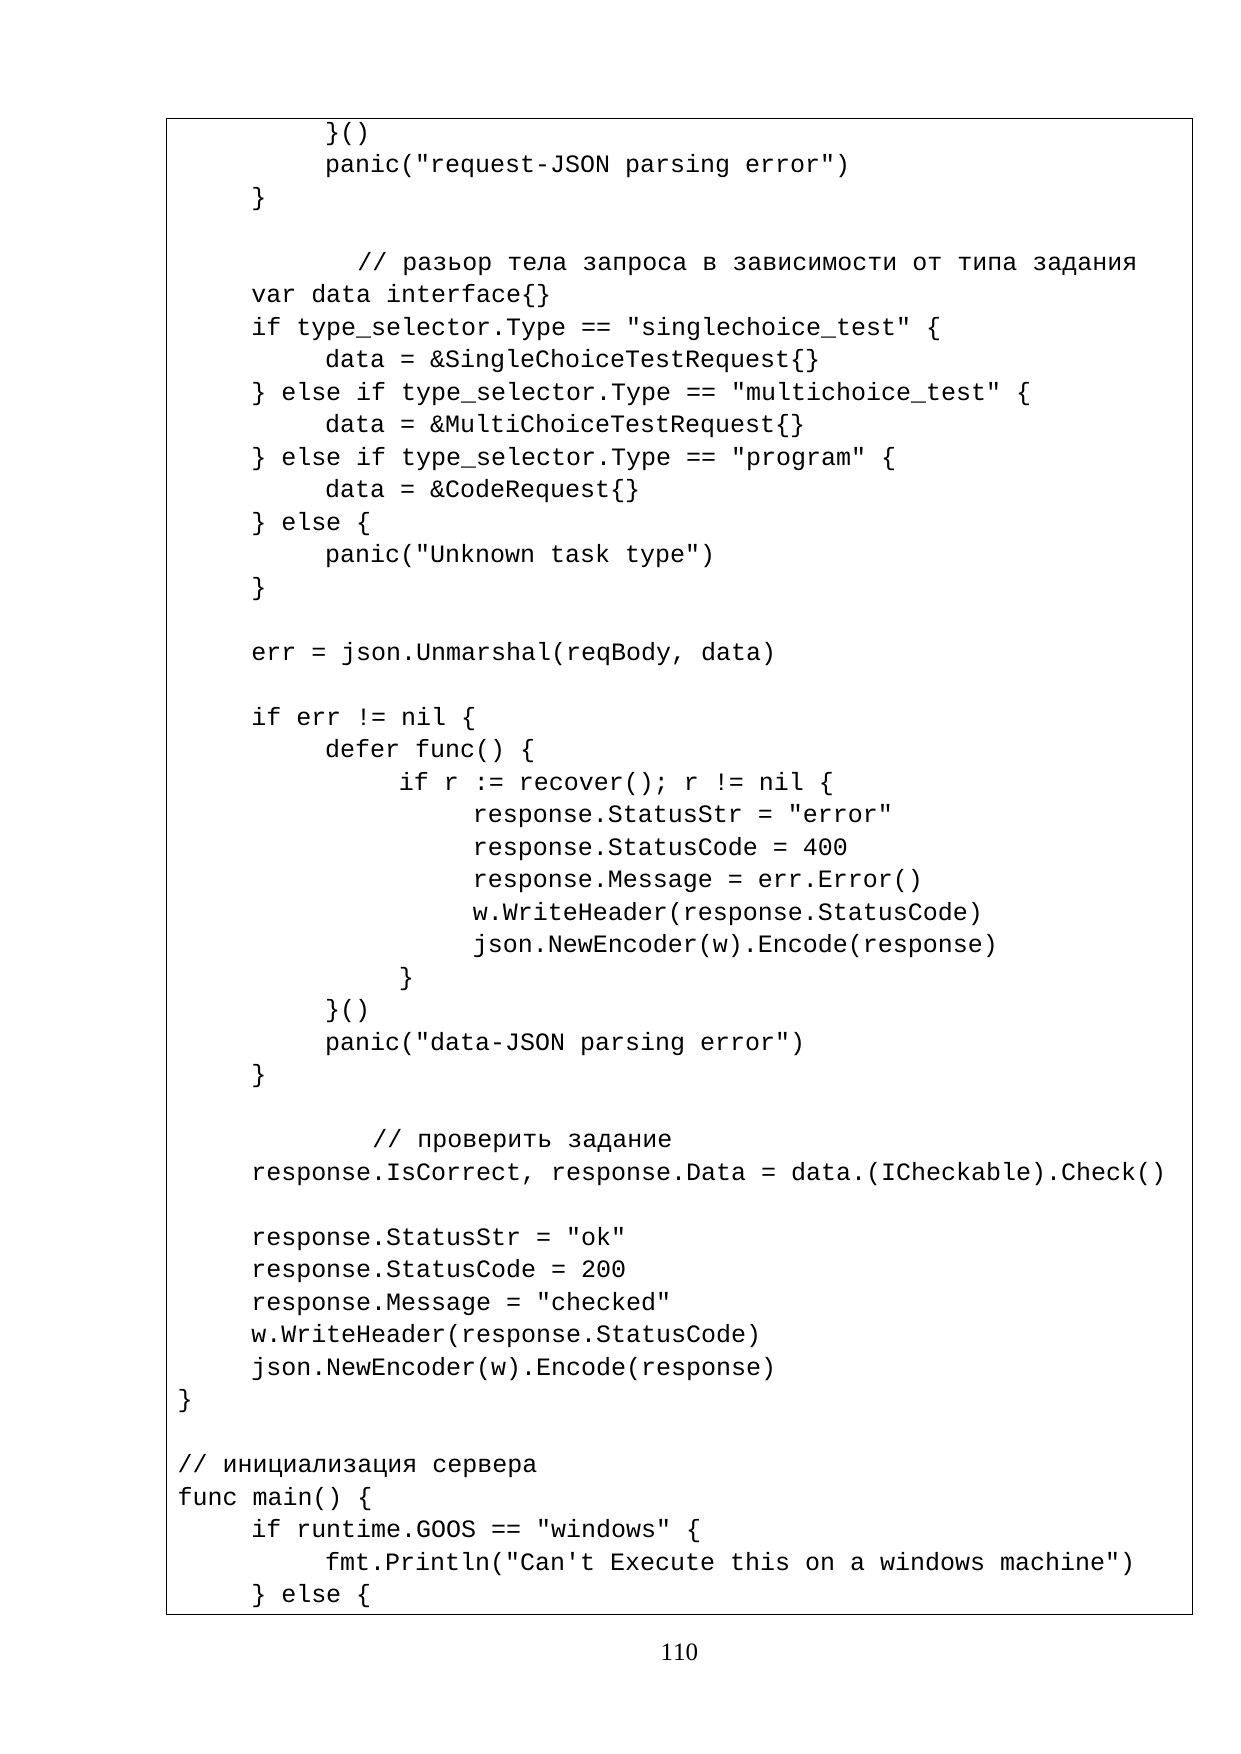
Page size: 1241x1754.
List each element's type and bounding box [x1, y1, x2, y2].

table_header [167, 119, 1192, 1614]
